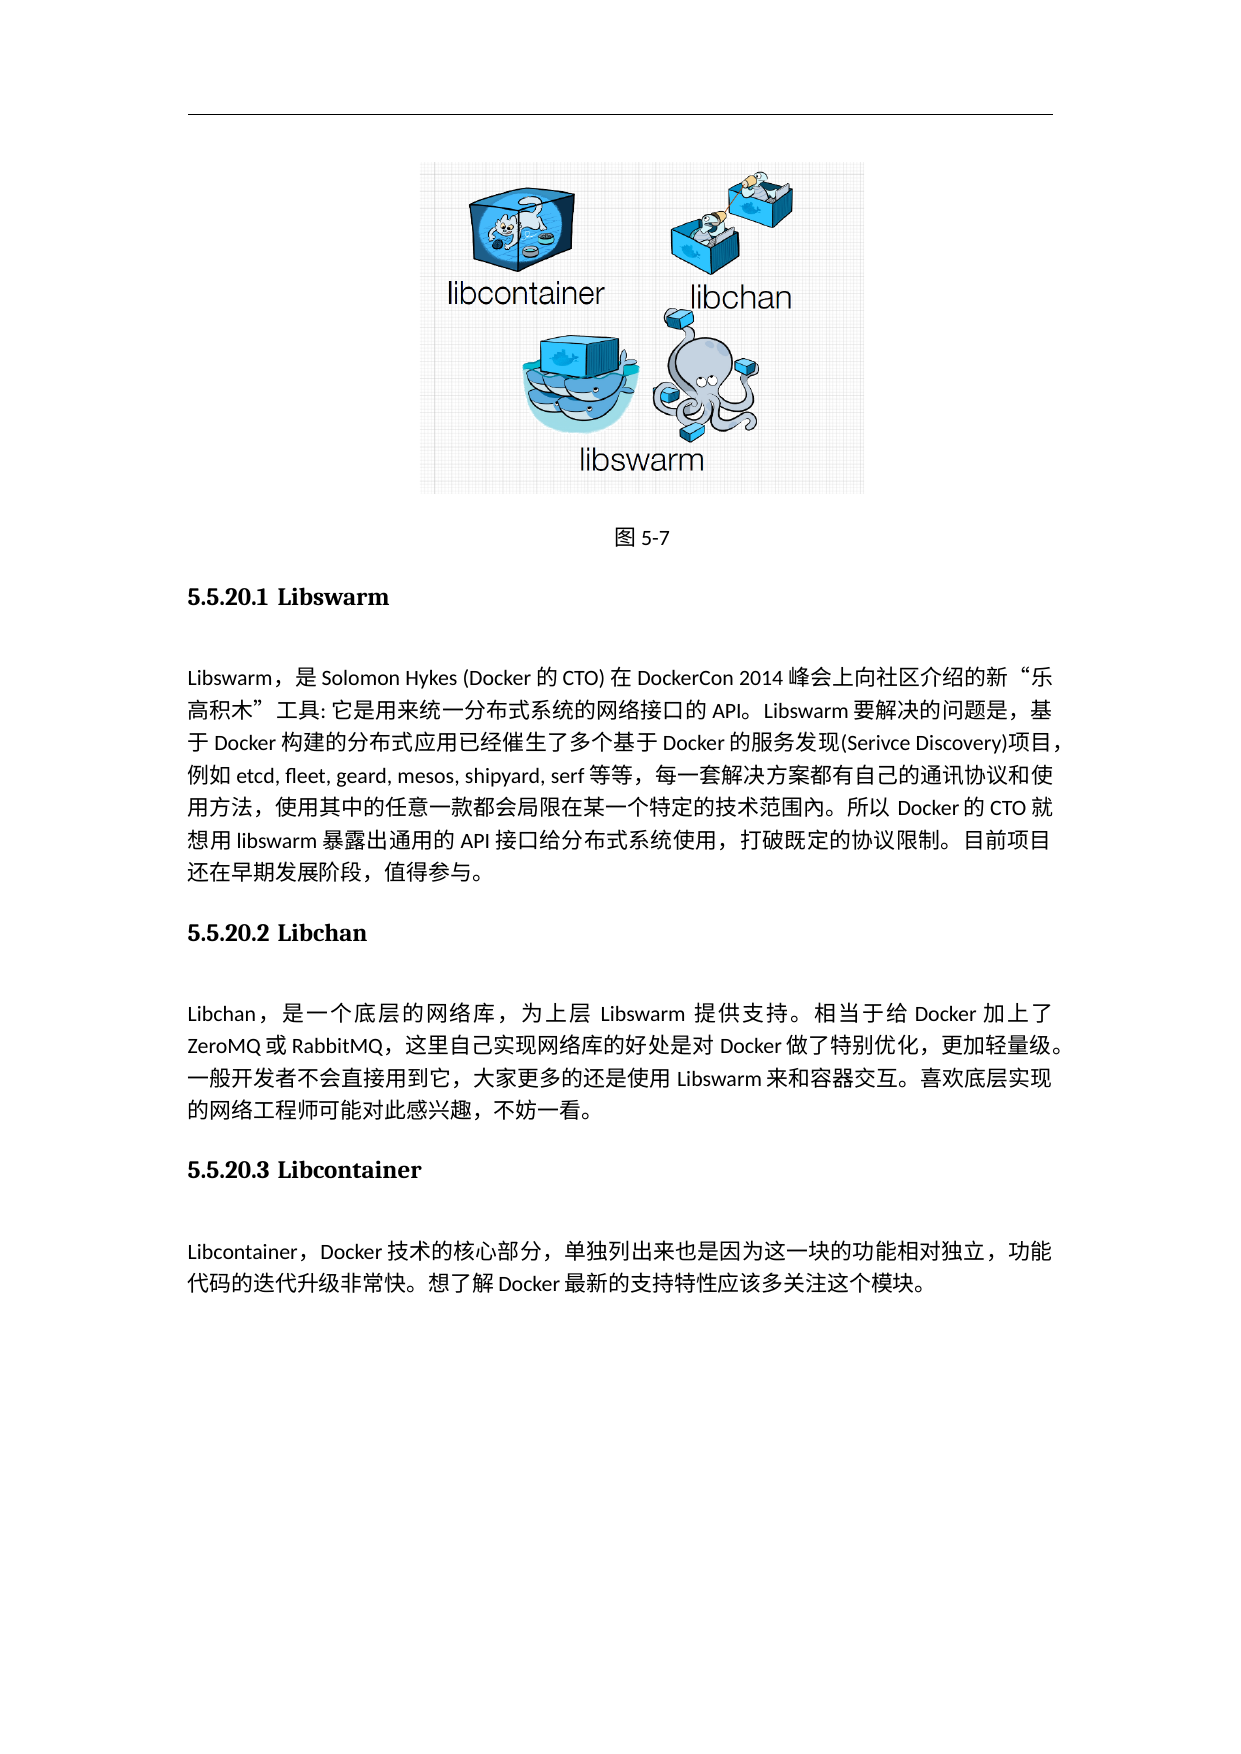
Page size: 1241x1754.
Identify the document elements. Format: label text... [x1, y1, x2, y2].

picture [419, 162, 865, 494]
text 图5-7 [187, 519, 1053, 552]
text Libcontainer，Docker技术的核心部分，单独列出来也是因为这一块的功能相对独立，功能代码的迭代升级非常快。想了解Docker最新的支持特性应该多关注这个模块。 [187, 1233, 1053, 1298]
subtitle Libcontainer [187, 1154, 1053, 1187]
text Libswarm，是Solomon Hykes (Docker的CTO) 在DockerCon 2014峰会上向社区介绍的新“乐高积木”工具: 它是用来统一分布式系统的网络接口的API。Libswarm要解决的问题是，基于Docker构建的分布式应用已经催生了多个基于Docker的服务发现(Serivce Discovery)项目，例如etcd, fleet, geard, mesos, shipyard, serf等等，每一套解决方案都有自己的通讯协议和使用方法，使用其中的任意一款都会局限在某一个特定的技术范围內。所以Docker的CTO就想用libswarm暴露出通用的API接口给分布式系统使用，打破既定的协议限制。目前项目还在早期发展阶段，值得参与。 [187, 660, 1053, 887]
text Libchan，是一个底层的网络库，为上层 Libswarm 提供支持。相当于给Docker加上了ZeroMQ或RabbitMQ，这里自己实现网络库的好处是对Docker做了特别优化，更加轻量级。一般开发者不会直接用到它，大家更多的还是使用Libswarm来和容器交互。喜欢底层实现的网络工程师可能对此感兴趣，不妨一看。 [187, 995, 1053, 1125]
subtitle Libswarm [187, 581, 1053, 614]
subtitle Libchan [187, 917, 1053, 949]
